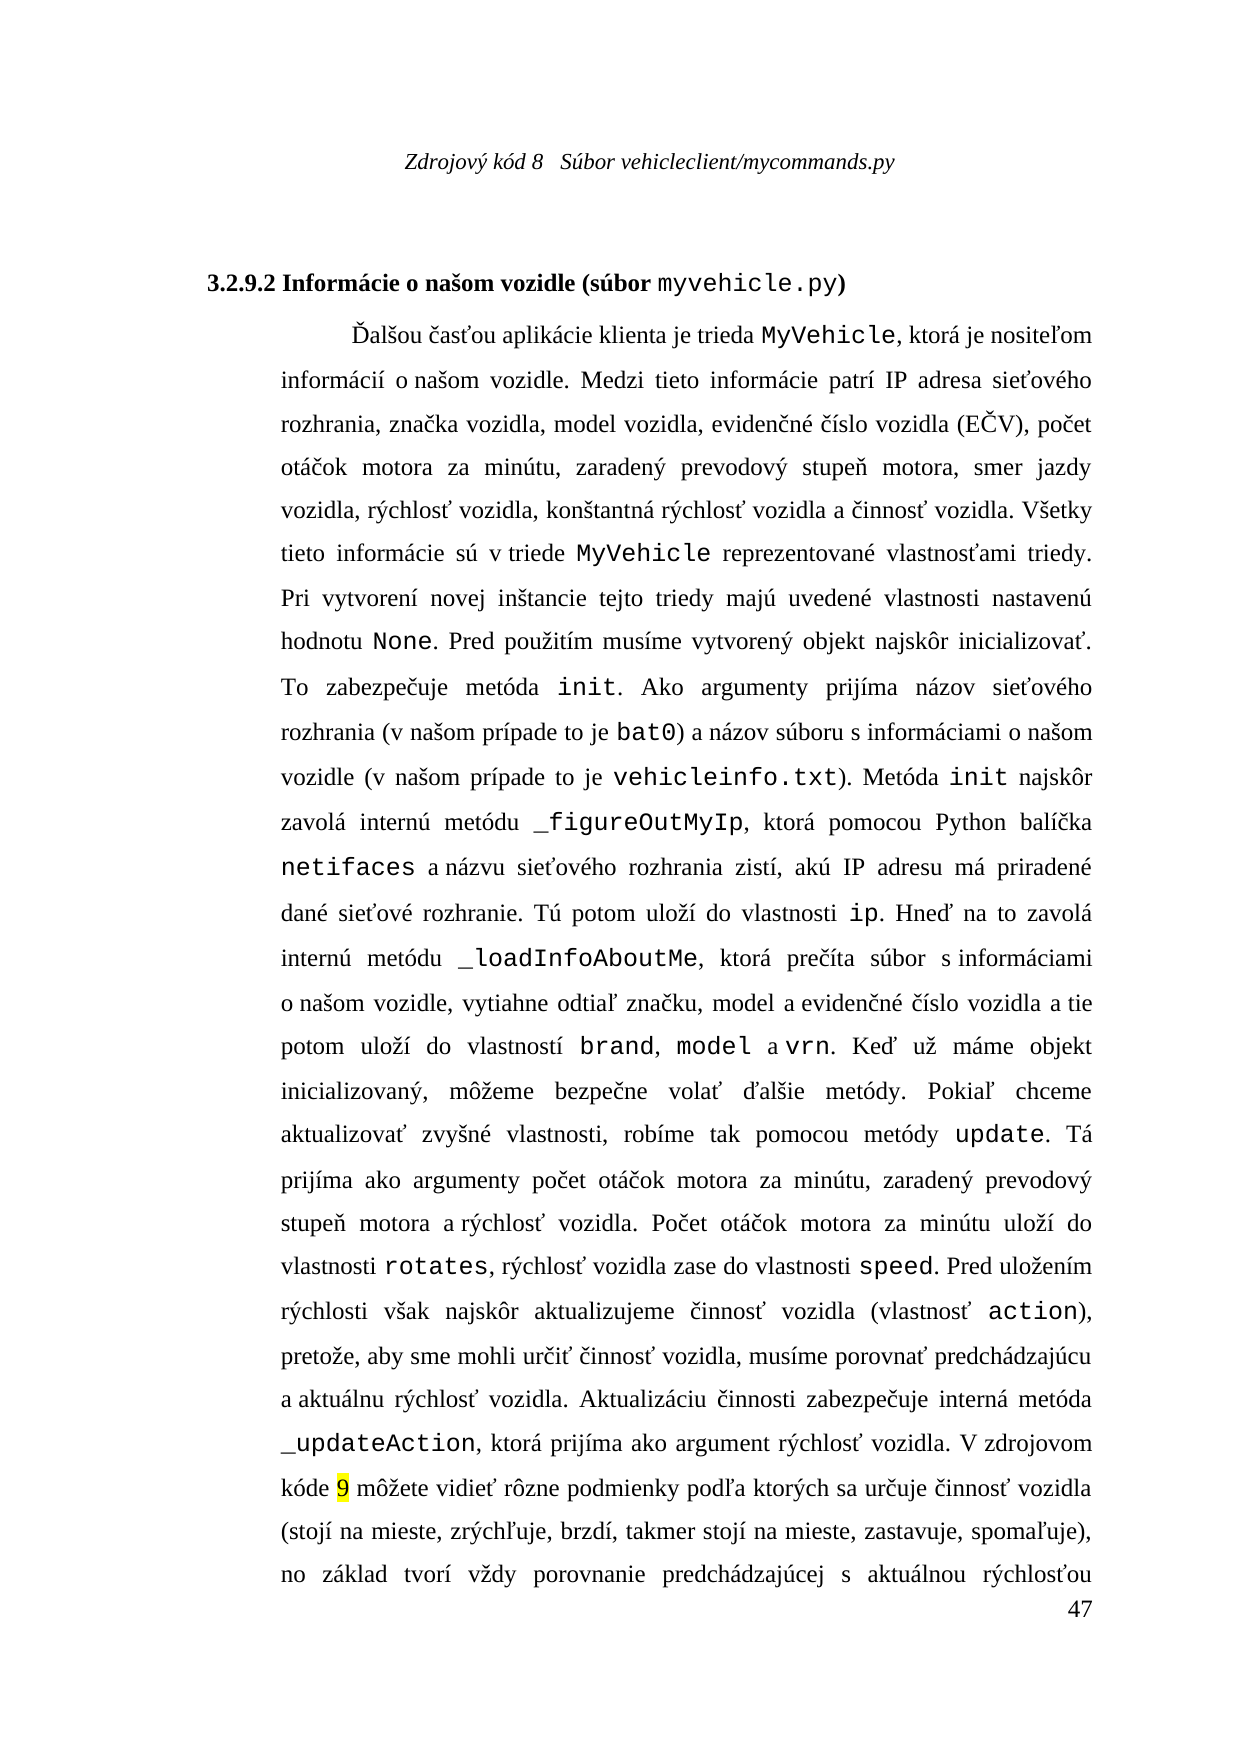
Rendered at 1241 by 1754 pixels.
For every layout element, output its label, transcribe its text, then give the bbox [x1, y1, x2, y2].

subtitle 3.2.9.2 Informácie o našom vozidle (súbor myvehicle.py) [207, 268, 1092, 299]
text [281, 320, 1092, 1588]
text Zdrojový kód 8 Súbor vehicleclient/mycommands.py [207, 148, 1092, 174]
